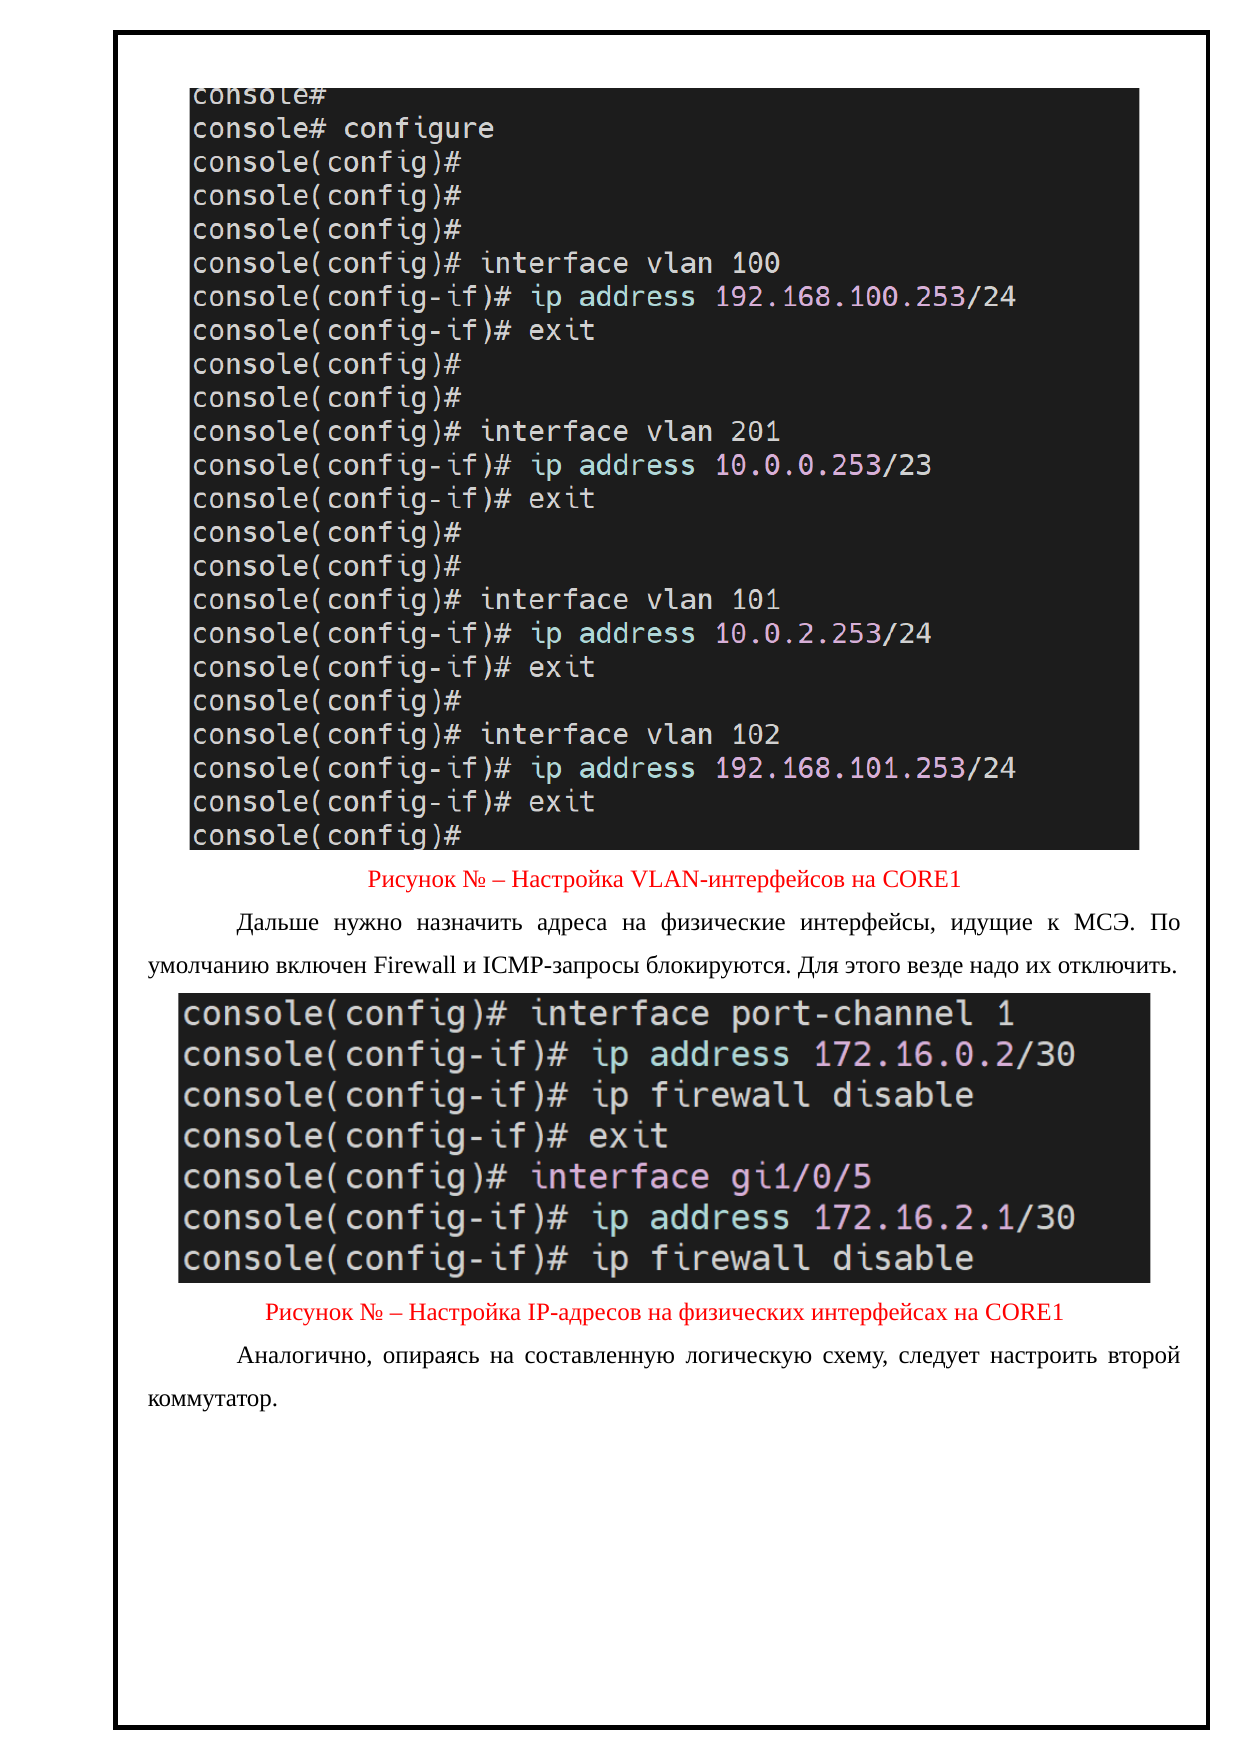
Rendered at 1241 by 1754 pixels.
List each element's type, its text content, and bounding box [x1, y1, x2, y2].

picture [189, 88, 1140, 850]
text Дальше нужно назначить адреса на физические интерфейсы, идущие к МСЭ. По умолчанию включен Firewall и ICMP-запросы блокируются. Для этого везде надо их отключить. [148, 907, 1181, 979]
text Аналогично, опираясь на составленную логическую схему, следует настроить второй коммутатор. [148, 1340, 1181, 1412]
text Рисунок № – Настройка IP-адресов на физических интерфейсах на CORE1 [148, 1297, 1181, 1326]
text Рисунок № – Настройка VLAN-интерфейсов на CORE1 [148, 864, 1181, 893]
picture [178, 993, 1151, 1283]
